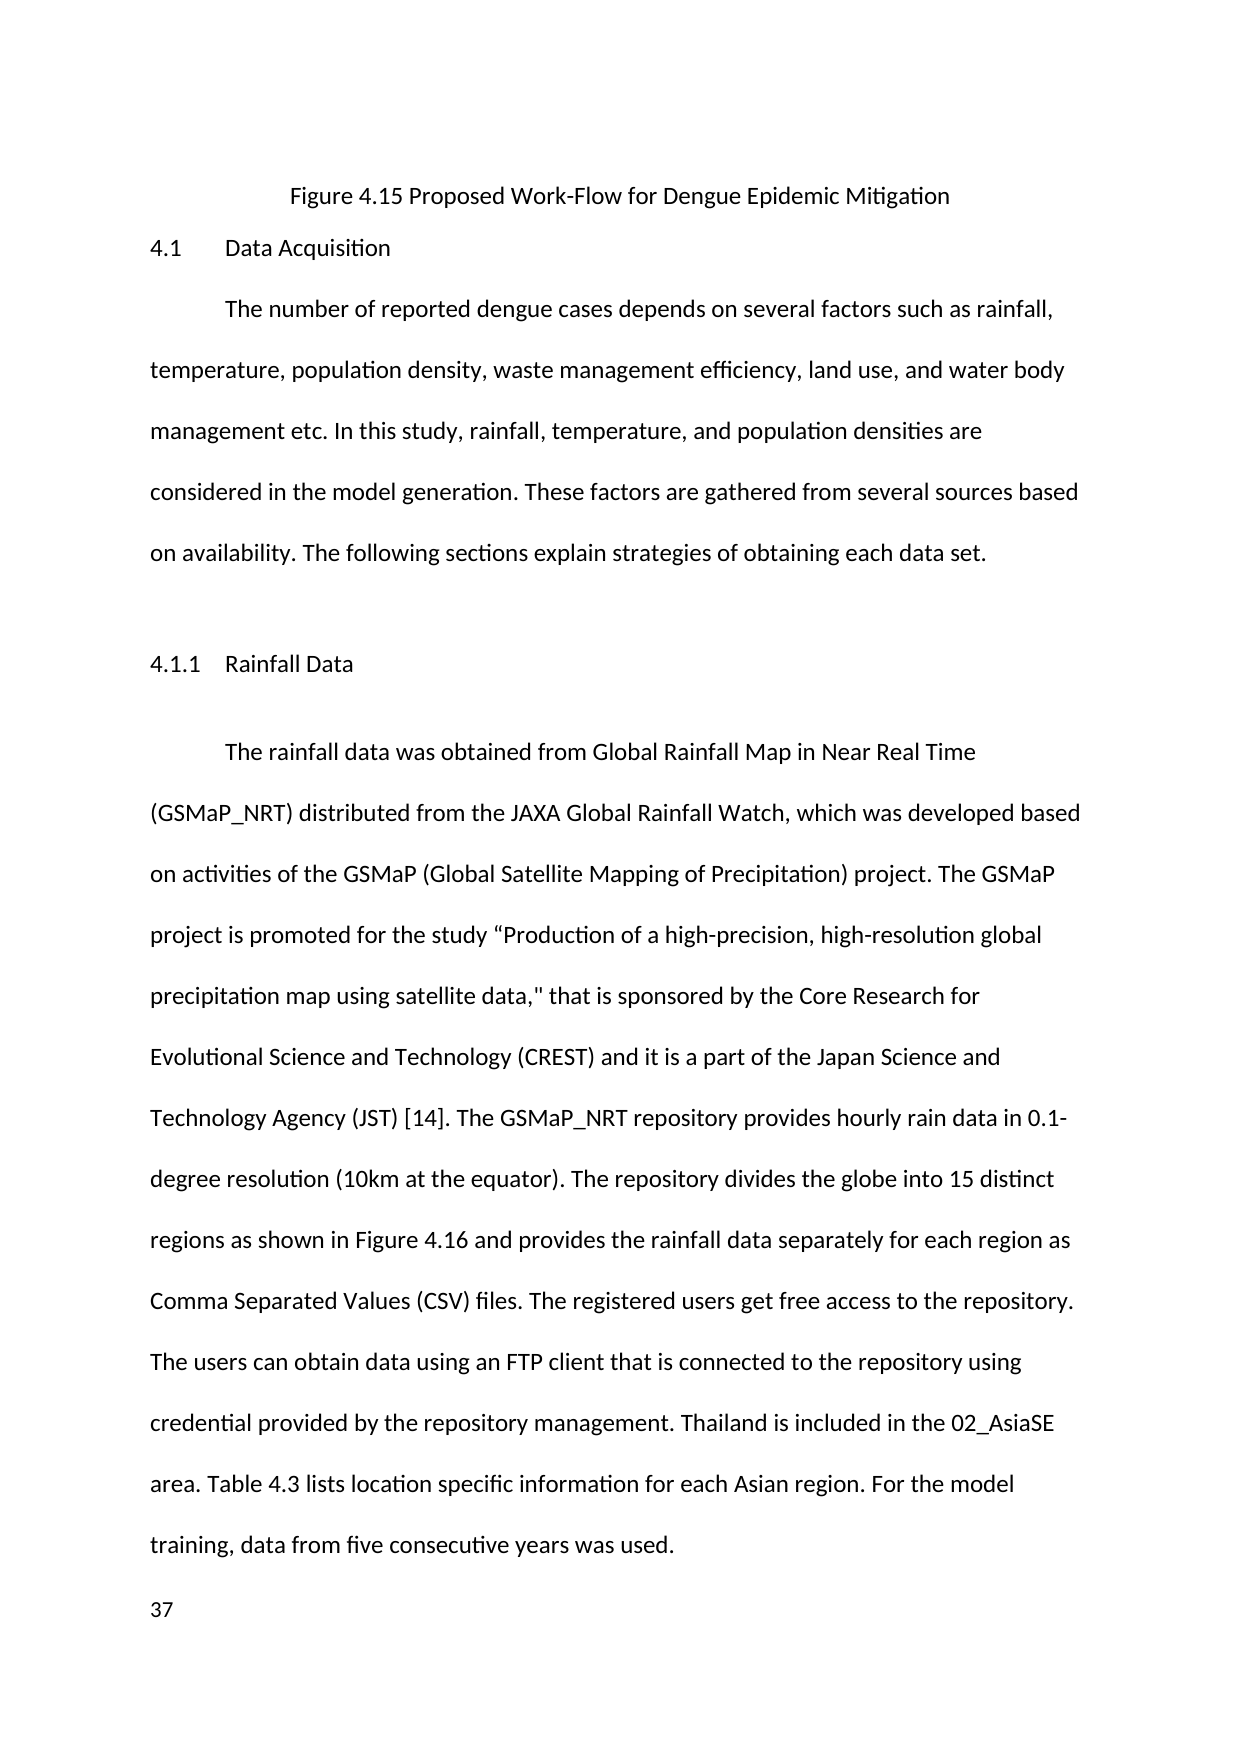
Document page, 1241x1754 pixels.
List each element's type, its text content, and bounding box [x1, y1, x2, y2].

subtitle 4.1.1 Rainfall Data [150, 648, 1090, 679]
text The number of reported dengue cases depends on several factors such as rainfall, temperature, population density, waste management efficiency, land use, and water body management etc. In this study, rainfall, temperature, and population densities are considered in the model generation. These factors are gathered from several sources based on availability. The following sections explain strategies of obtaining each data set. [150, 293, 1090, 568]
subtitle 4.1 Data Acquisition [150, 232, 1090, 262]
